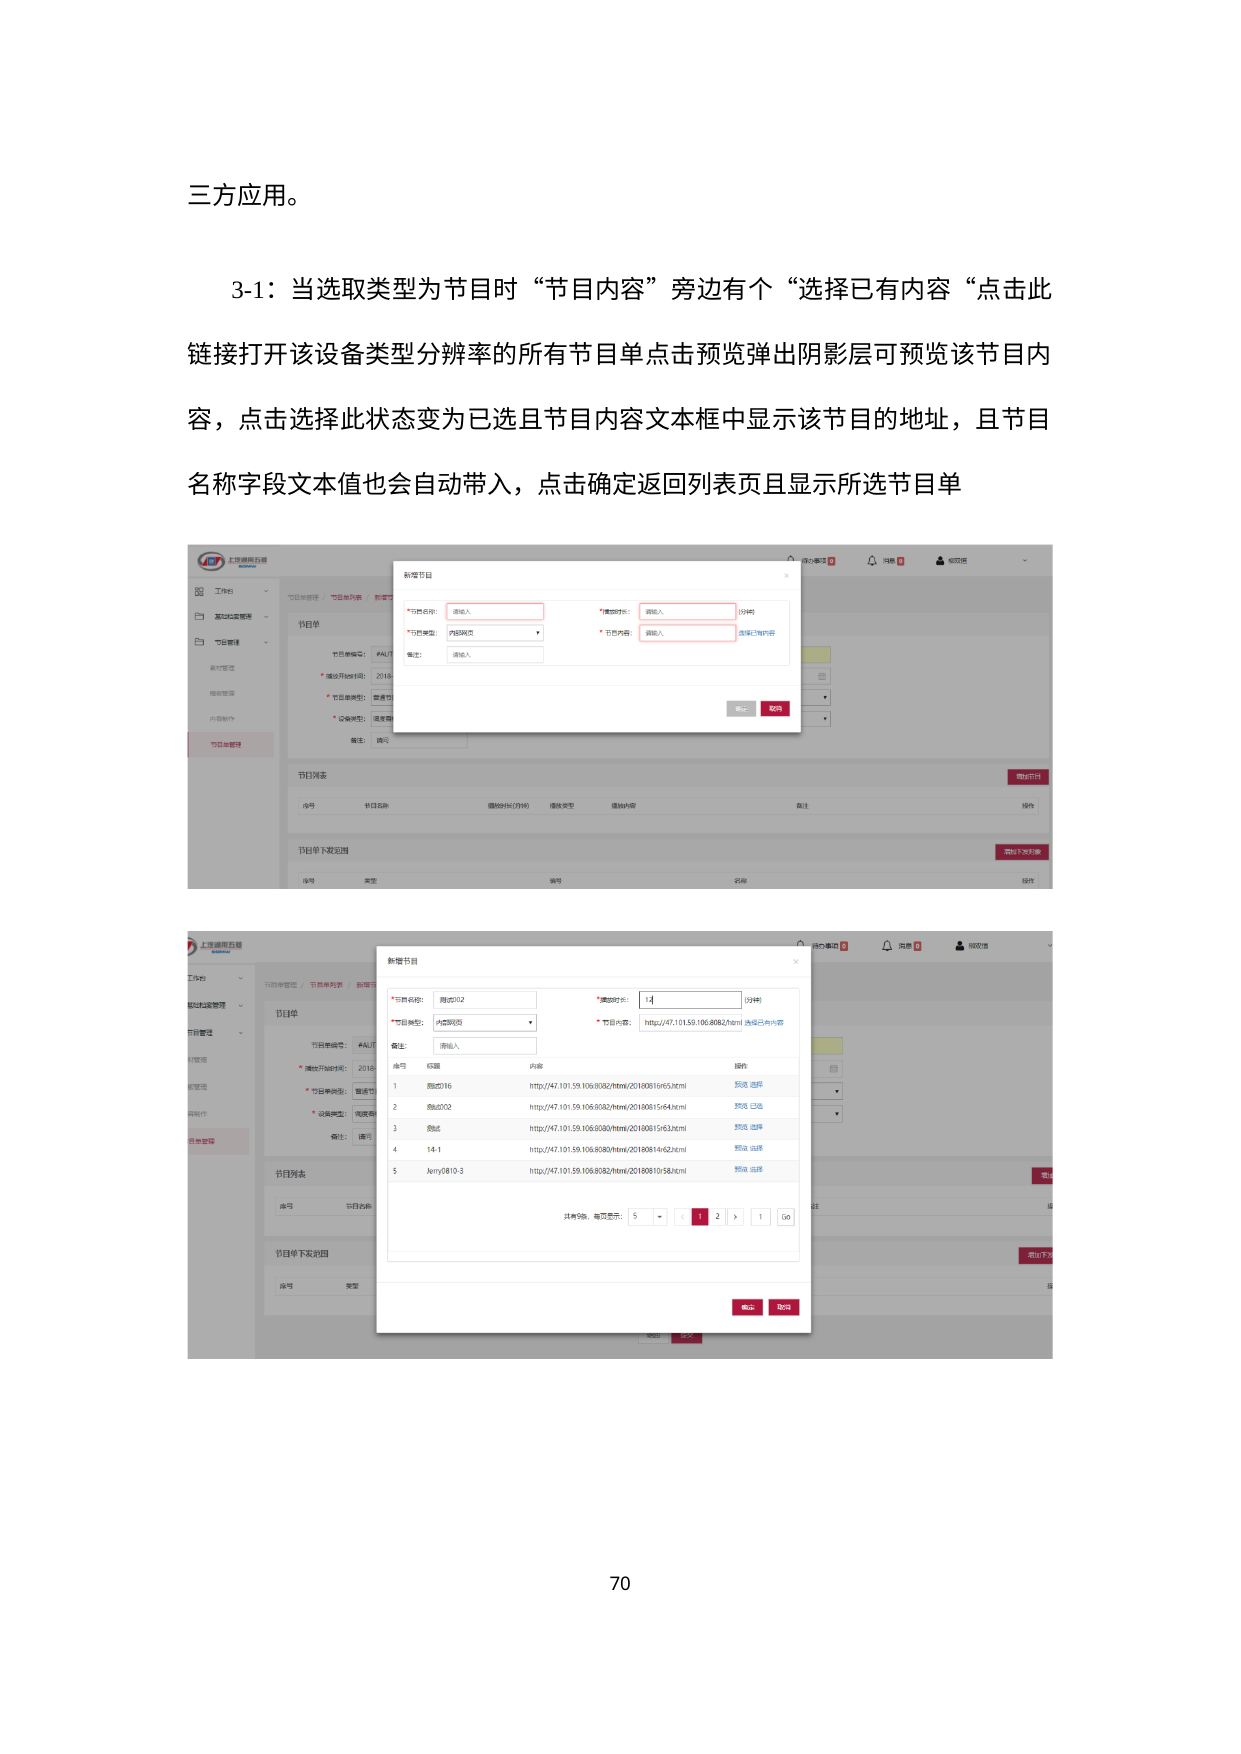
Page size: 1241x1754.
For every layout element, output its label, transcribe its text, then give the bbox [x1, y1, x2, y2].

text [187, 161, 1053, 226]
picture [187, 544, 1053, 889]
text 3-1：当选取类型为节目时“节目内容”旁边有个“选择已有内容“点击此链接打开该设备类型分辨率的所有节目单点击预览弹出阴影层可预览该节目内容，点击选择此状态变为已选且节目内容文本框中显示该节目的地址，且节目名称字段文本值也会自动带入，点击确定返回列表页且显示所选节目单 [187, 255, 1053, 515]
picture [187, 931, 1053, 1359]
